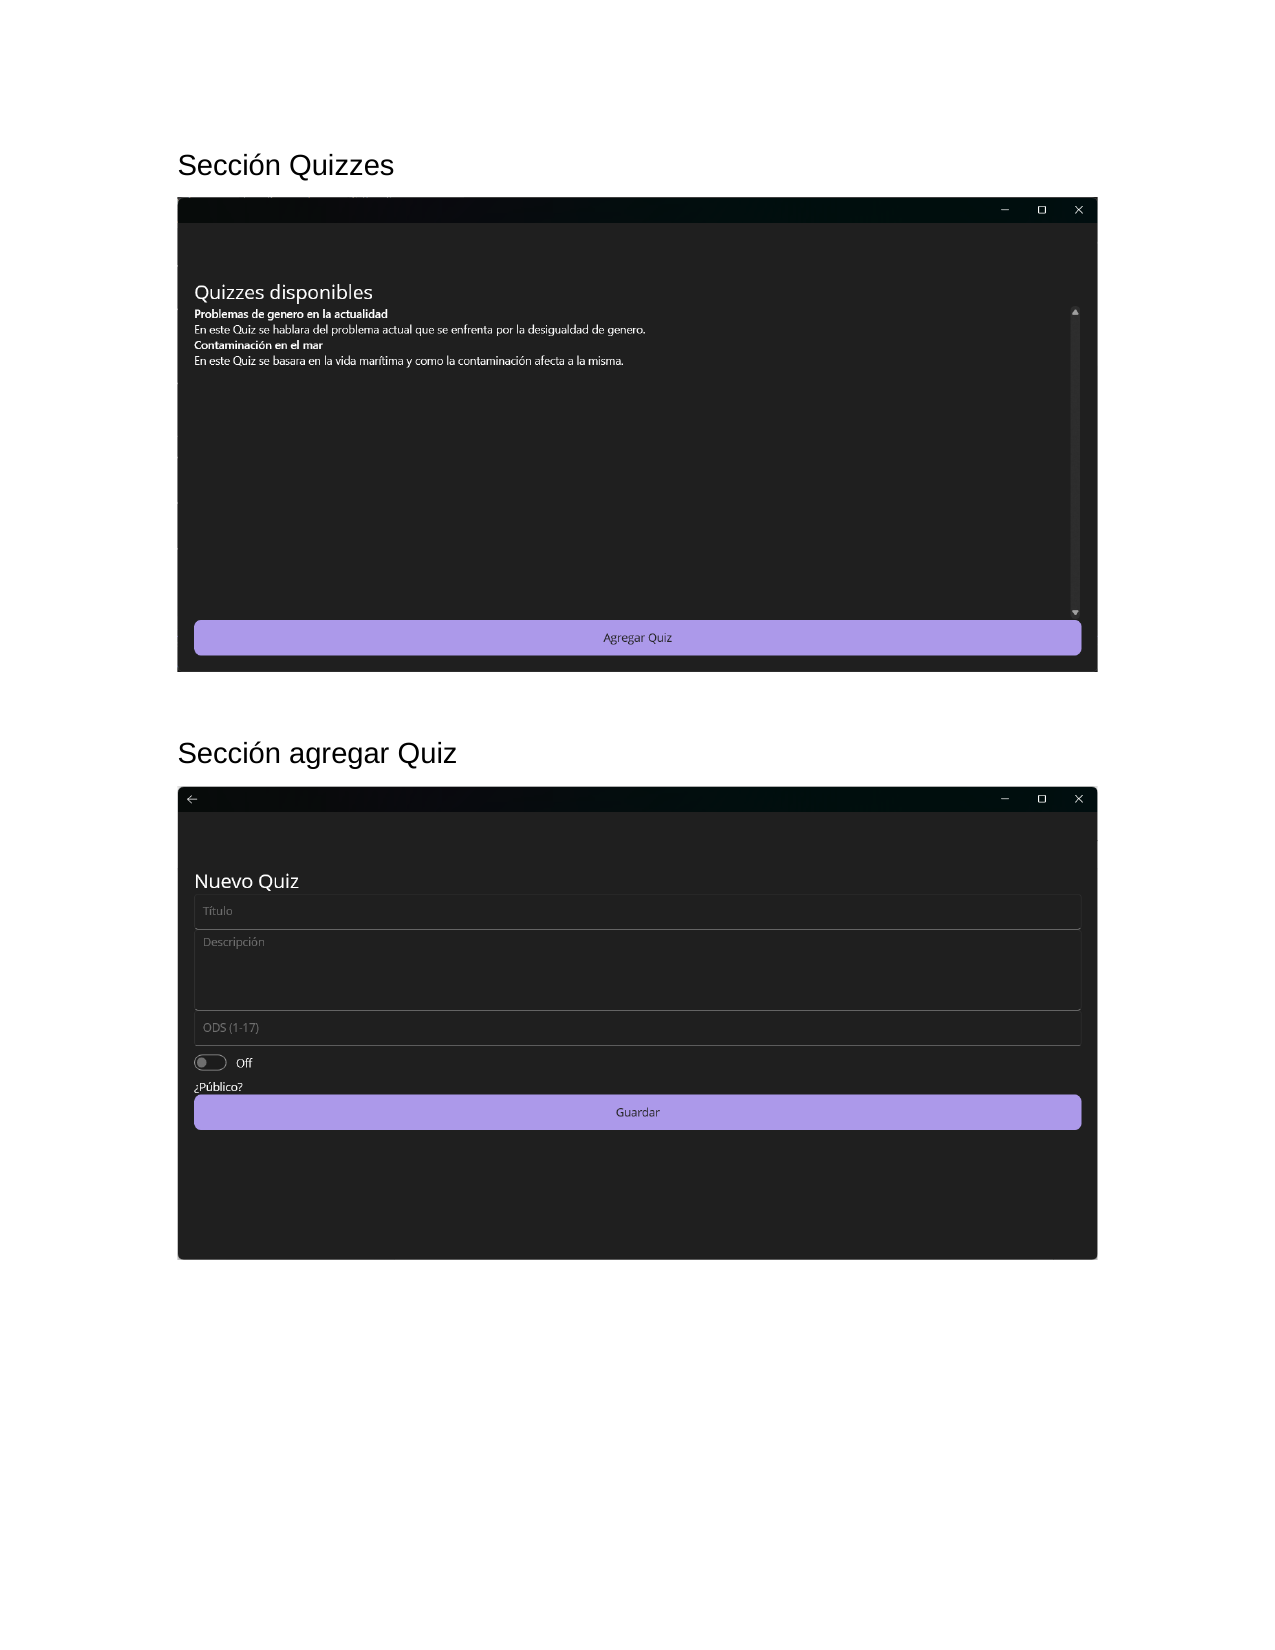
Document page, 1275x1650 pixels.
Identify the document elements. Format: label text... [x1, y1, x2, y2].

picture [177, 197, 1098, 672]
text Sección agregar Quiz [177, 736, 1098, 769]
text Sección Quizzes [177, 148, 1098, 181]
picture [177, 786, 1098, 1260]
